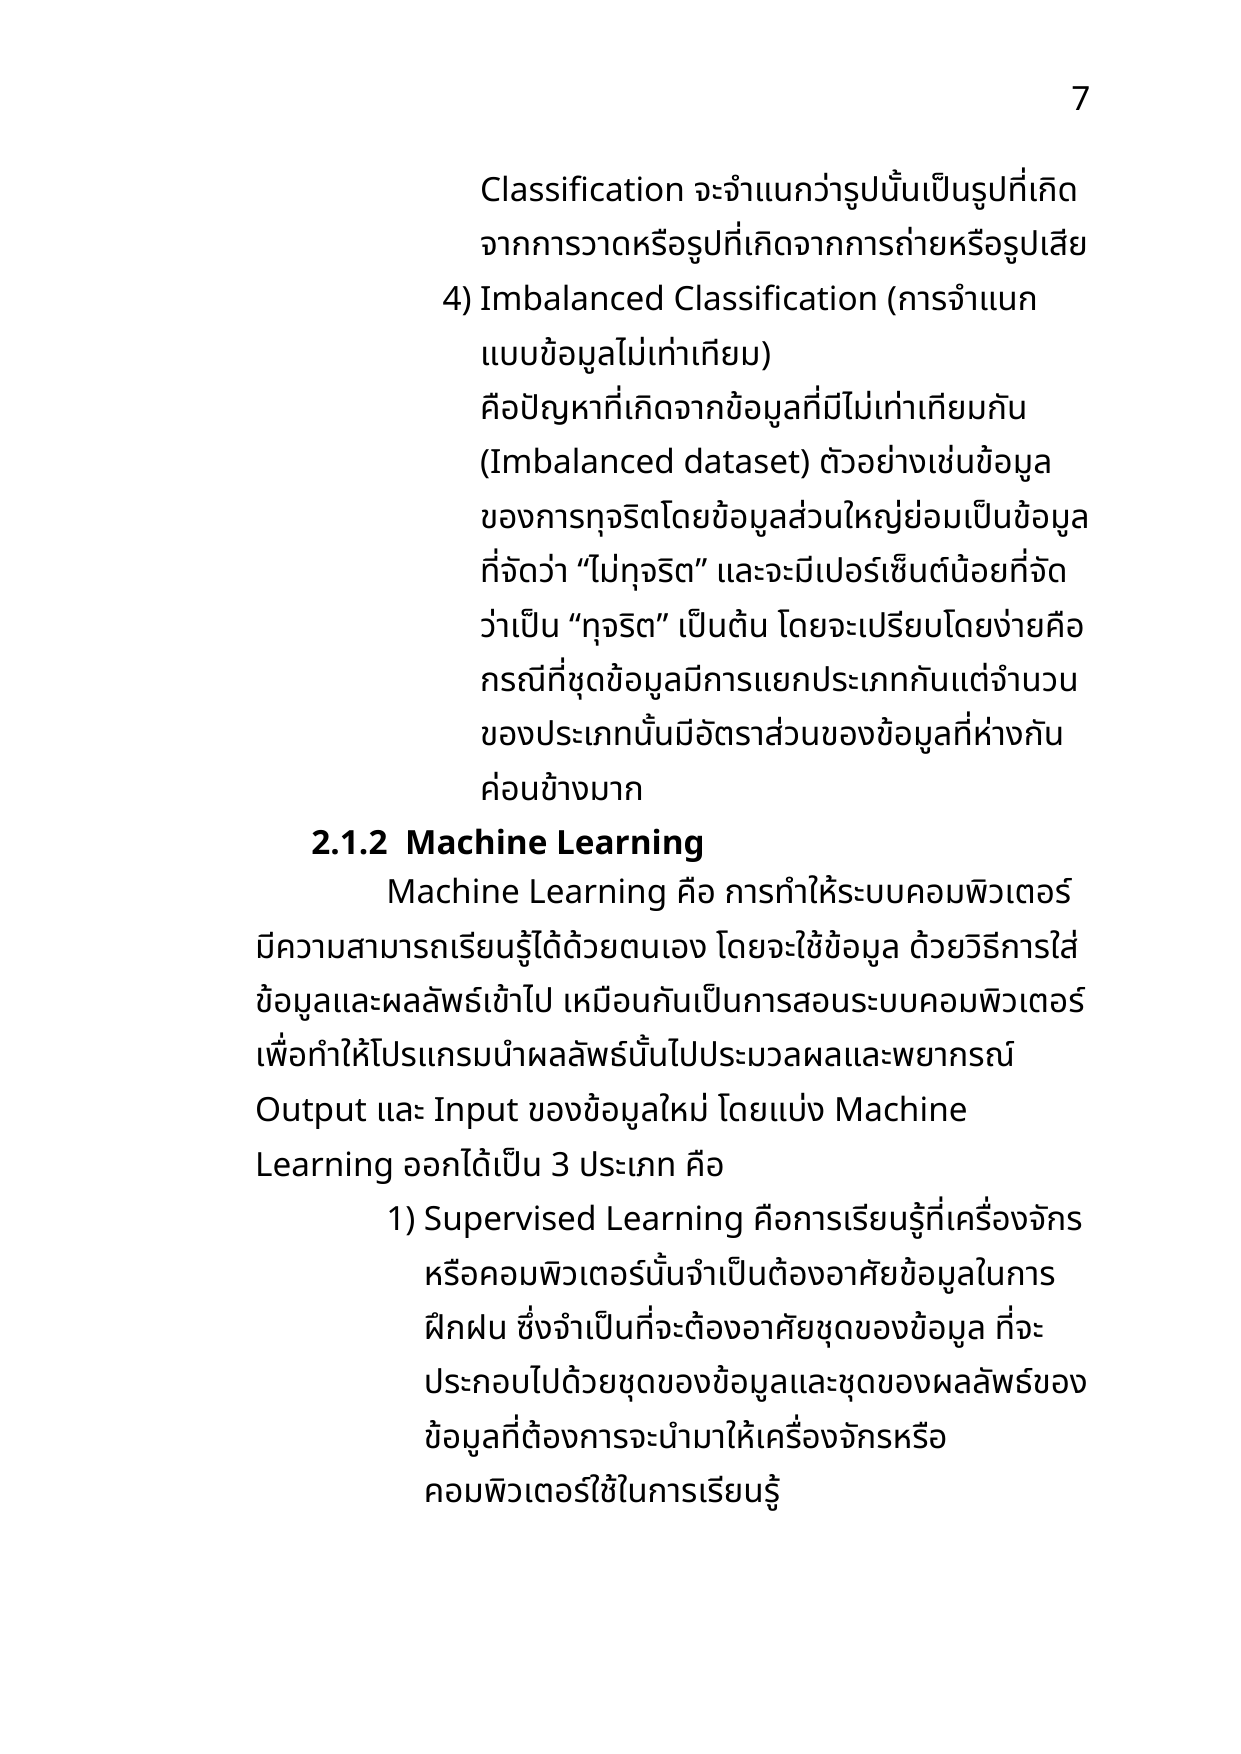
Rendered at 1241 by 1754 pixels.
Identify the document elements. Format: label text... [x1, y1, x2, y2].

list Machine Learning [311, 819, 1090, 864]
text Machine Learning คือ การทำให้ระบบคอมพิวเตอร์มีความสามารถเรียนรู้ได้ด้วยตนเอง โดยจะใช้ข้อมูล ด้วยวิธีการใส่ข้อมูลและผลลัพธ์เข้าไป เหมือนกันเป็นการสอนระบบคอมพิวเตอร์ เพื่อทำให้โปรแกรมนำผลลัพธ์นั้นไปประมวลผลและพยากรณ์ Output และ Input ของข้อมูลใหม่ โดยแบ่ง Machine Learning ออกได้เป็น 3 ประเภท คือ [255, 868, 1090, 1191]
list Imbalanced Classification (การจำแนกแบบข้อมูลไม่เท่าเทียม) [442, 275, 1090, 380]
list คือปัญหาที่เกิดจากข้อมูลที่มีไม่เท่าเทียมกัน (Imbalanced dataset) ตัวอย่างเช่นข้อมูลของการทุจริตโดยข้อมูลส่วนใหญ่ย่อมเป็นข้อมูลที่จัดว่า “ไม่ทุจริต” และจะมีเปอร์เซ็นต์น้อยที่จัดว่าเป็น “ทุจริต” เป็นต้น โดยจะเปรียบโดยง่ายคือกรณีที่ชุดข้อมูลมีการแยกประเภทกันแต่จำนวนของประเภทนั้นมีอัตราส่วนของข้อมูลที่ห่างกันค่อนข้างมาก [480, 384, 1090, 815]
list Supervised Learning คือการเรียนรู้ที่เครื่องจักรหรือคอมพิวเตอร์นั้นจำเป็นต้องอาศัยข้อมูลในการฝึกฝน ซึ่งจำเป็นที่จะต้องอาศัยชุดของข้อมูล ที่จะประกอบไปด้วยชุดของข้อมูลและชุดของผลลัพธ์ของข้อมูลที่ต้องการจะนำมาให้เครื่องจักรหรือคอมพิวเตอร์ใช้ในการเรียนรู้ [386, 1195, 1090, 1517]
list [480, 166, 1090, 271]
